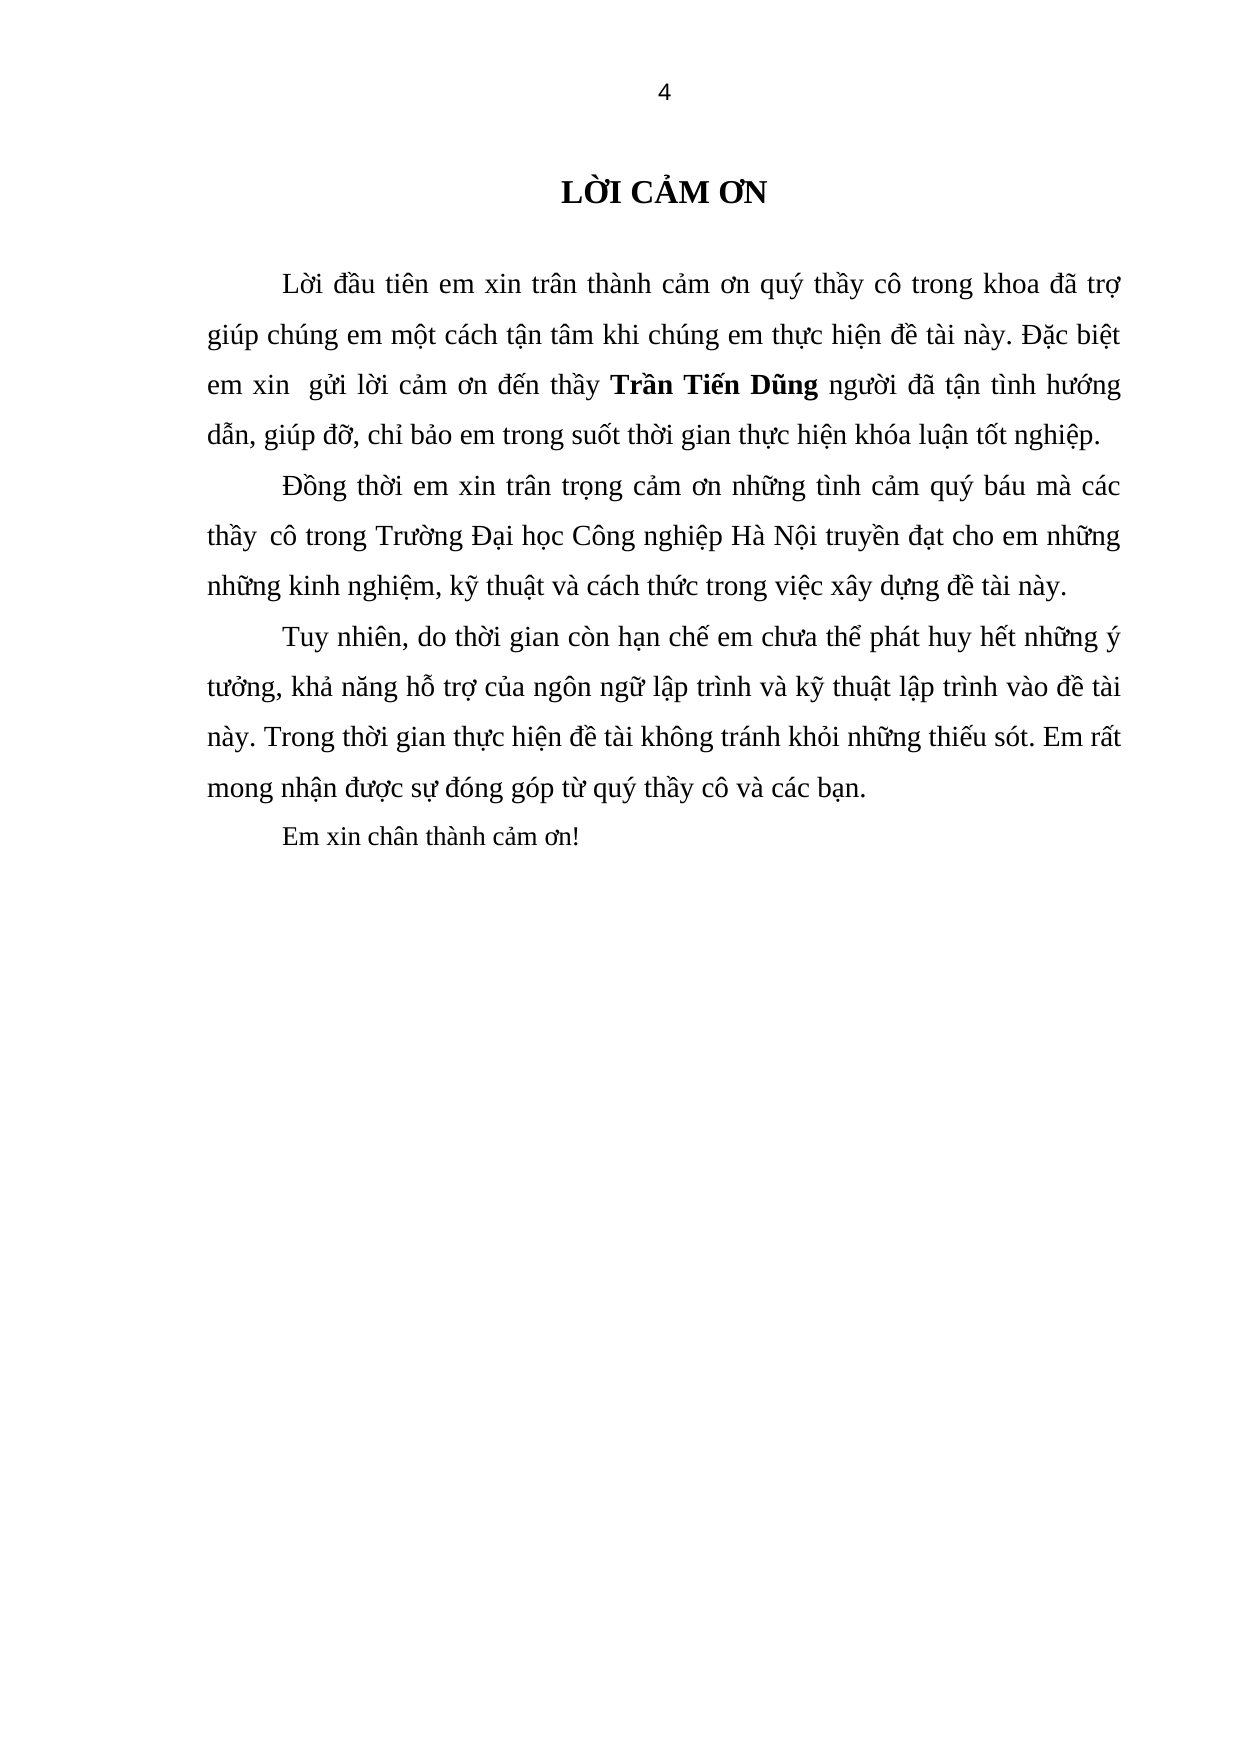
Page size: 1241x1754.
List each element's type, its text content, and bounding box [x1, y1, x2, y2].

text Lời đầu tiên em xin trân thành cảm ơn quý thầy cô trong khoa đã trợ giúp chúng em một cách tận tâm khi chúng em thực hiện đề tài này. Đặc biệt em xin gửi lời cảm ơn đến thầy Trần Tiến Dũng người đã tận tình hướng dẫn, giúp đỡ, chỉ bảo em trong suốt thời gian thực hiện khóa luận tốt nghiệp. [207, 267, 1122, 451]
subtitle LỜI CẢM ƠN [207, 173, 1122, 211]
text Em xin chân thành cảm ơn! [207, 820, 1122, 851]
text Tuy nhiên, do thời gian còn hạn chế em chưa thể phát huy hết những ý tưởng, khả năng hỗ trợ của ngôn ngữ lập trình và kỹ thuật lập trình vào đề tài này. Trong thời gian thực hiện đề tài không tránh khỏi những thiếu sót. Em rất mong nhận được sự đóng góp từ quý thầy cô và các bạn. [207, 619, 1122, 803]
text Đồng thời em xin trân trọng cảm ơn những tình cảm quý báu mà các thầy cô trong Trường Đại học Công nghiệp Hà Nội truyền đạt cho em những những kinh nghiệm, kỹ thuật và cách thức trong việc xây dựng đề tài này. [207, 468, 1122, 602]
